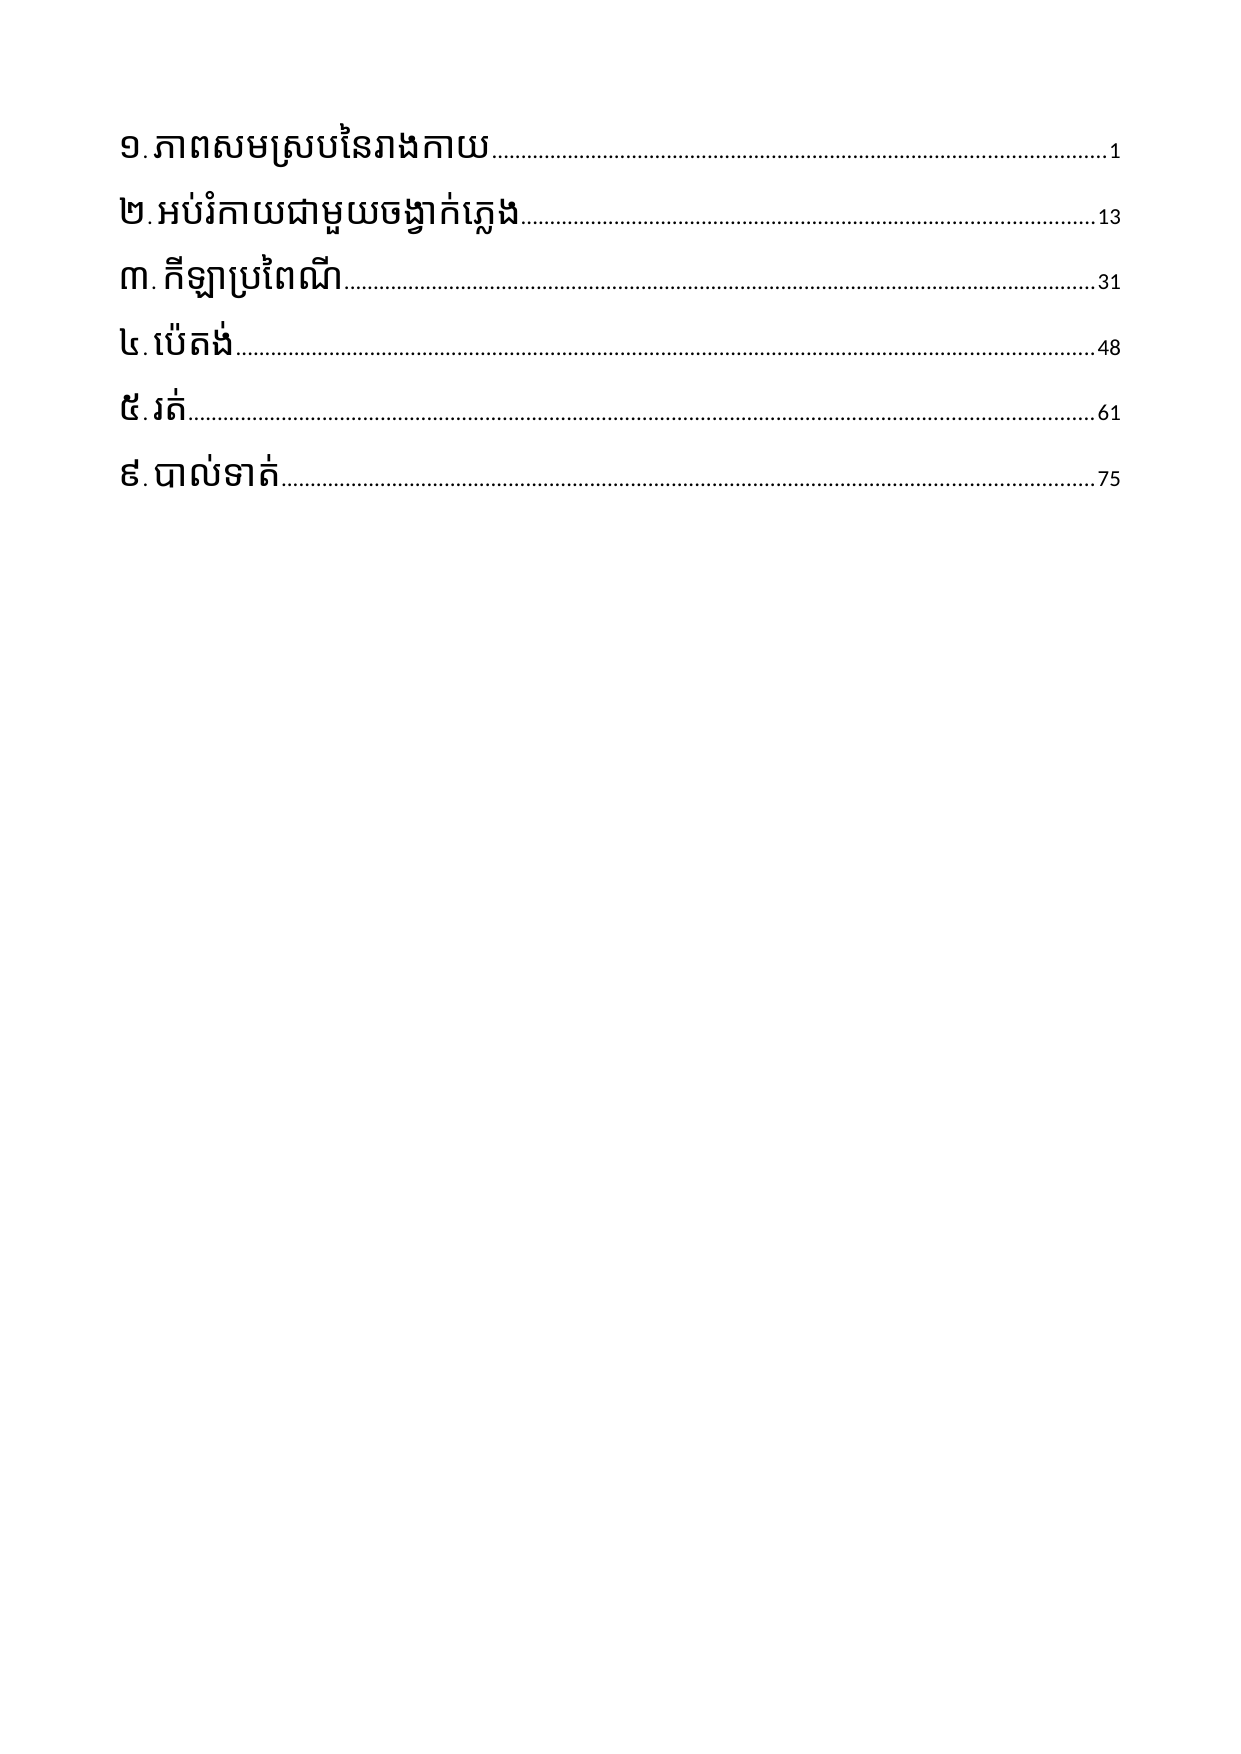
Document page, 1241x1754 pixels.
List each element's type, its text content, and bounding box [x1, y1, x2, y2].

text ១. ​ភាពសមស្របនៃរាងកាយ 1 [118, 118, 1122, 169]
text ២. អប់រំកាយជាមួយចង្វាក់ភ្លេង 13 [118, 184, 1122, 235]
text ៣. កីឡាប្រពៃណី 31 [118, 249, 1122, 301]
text ៩. បាល់ទាត់ 75 [118, 446, 1122, 497]
text ៥. រត់ 61 [118, 381, 1122, 432]
text ៤. ប៉េតង់ 48 [118, 315, 1122, 366]
